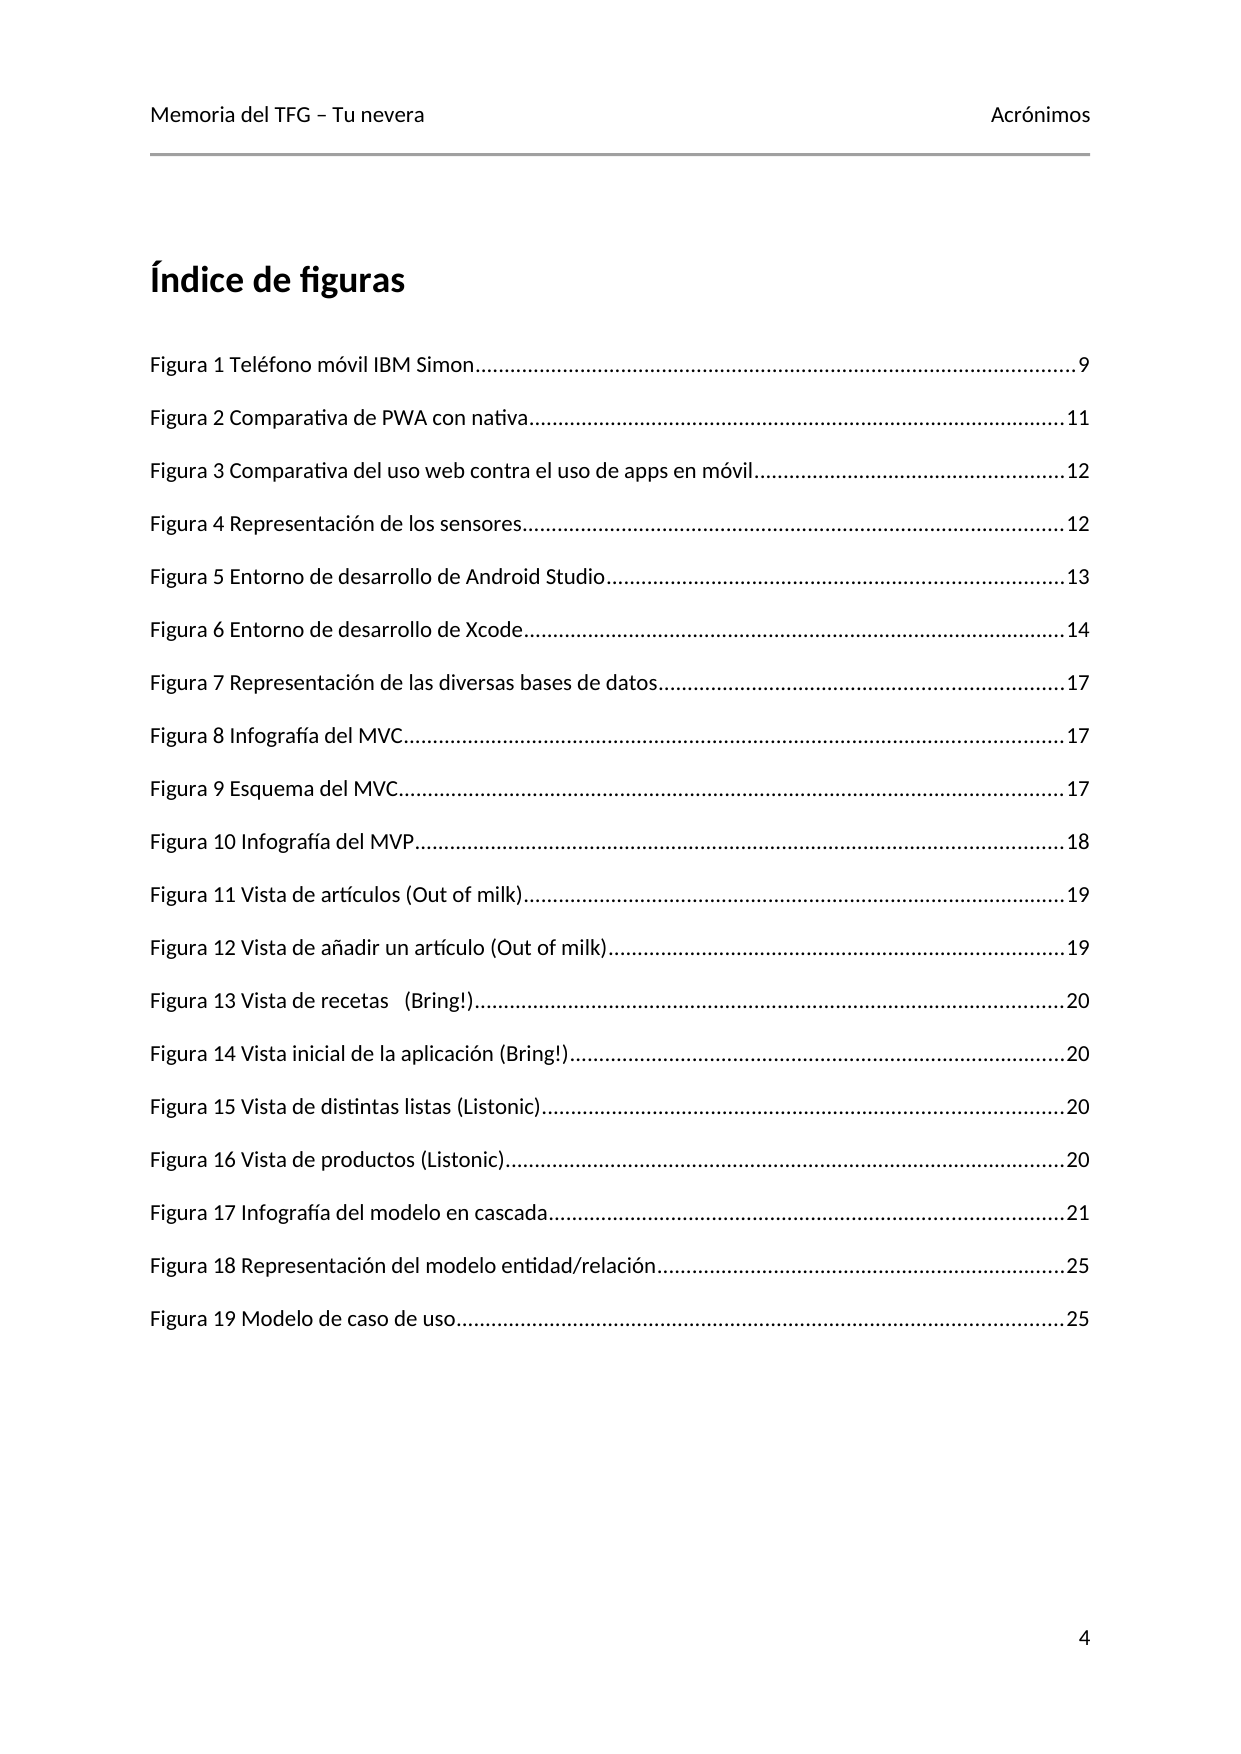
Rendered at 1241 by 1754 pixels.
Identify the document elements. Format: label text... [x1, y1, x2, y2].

text Figura 16 Vista de productos (Listonic) 20 [150, 1145, 1090, 1173]
text Figura 9 Esquema del MVC 17 [150, 774, 1090, 802]
text Figura 11 Vista de artículos (Out of milk) 19 [150, 880, 1090, 908]
text Figura 8 Infografía del MVC 17 [150, 721, 1090, 749]
text Figura 7 Representación de las diversas bases de datos 17 [150, 668, 1090, 696]
text Figura 13 Vista de recetas (Bring!) 20 [150, 986, 1090, 1014]
text Figura 3 Comparativa del uso web contra el uso de apps en móvil 12 [150, 456, 1090, 484]
text Figura 1 Teléfono móvil IBM Simon 9 [150, 350, 1090, 378]
text Figura 17 Infografía del modelo en cascada 21 [150, 1198, 1090, 1226]
subtitle Índice de figuras [150, 256, 1090, 302]
text Figura 14 Vista inicial de la aplicación (Bring!) 20 [150, 1039, 1090, 1067]
text Figura 19 Modelo de caso de uso 25 [150, 1304, 1090, 1332]
text Figura 4 Representación de los sensores 12 [150, 509, 1090, 537]
text Figura 12 Vista de añadir un artículo (Out of milk) 19 [150, 933, 1090, 961]
text Figura 10 Infografía del MVP 18 [150, 827, 1090, 855]
text Figura 6 Entorno de desarrollo de Xcode 14 [150, 615, 1090, 643]
text Figura 2 Comparativa de PWA con nativa 11 [150, 403, 1090, 431]
text Figura 15 Vista de distintas listas (Listonic) 20 [150, 1092, 1090, 1120]
text Figura 5 Entorno de desarrollo de Android Studio 13 [150, 562, 1090, 590]
text Figura 18 Representación del modelo entidad/relación 25 [150, 1251, 1090, 1279]
